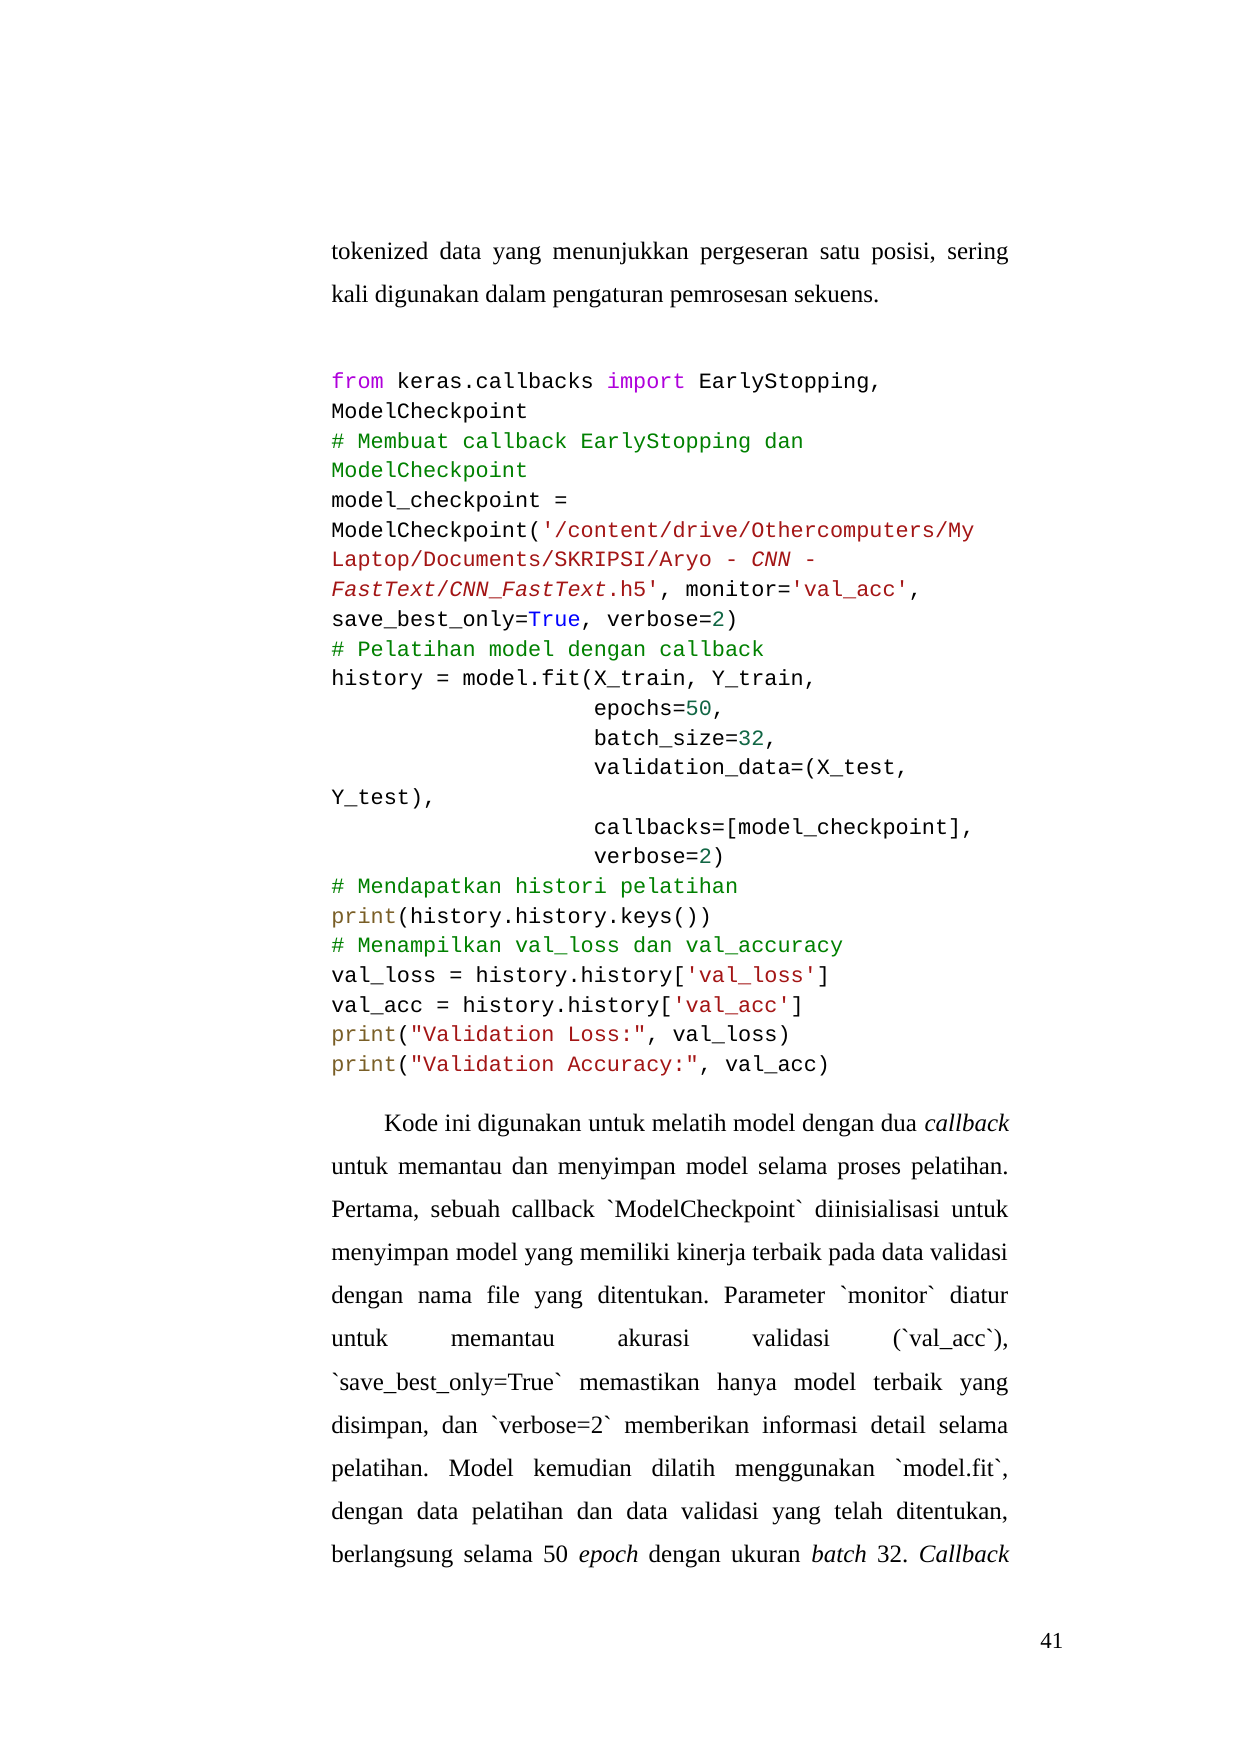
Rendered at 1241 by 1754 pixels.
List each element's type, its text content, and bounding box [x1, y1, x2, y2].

list validation_data=(X_test, Y_test), [331, 752, 1009, 811]
list from keras.callbacks import EarlyStopping, ModelCheckpoint [331, 366, 1009, 425]
list callbacks=[model_checkpoint], [331, 811, 1009, 841]
list print("Validation Accuracy:", val_acc) [331, 1048, 1009, 1078]
list # Mendapatkan histori pelatihan [331, 870, 1009, 900]
list print(history.history.keys()) [331, 900, 1009, 930]
list print("Validation Loss:", val_loss) [331, 1019, 1009, 1048]
list verbose=2) [331, 841, 1009, 870]
list history = model.fit(X_train, Y_train, [331, 662, 1009, 692]
list epochs=50, [331, 692, 1009, 722]
list # Pelatihan model dengan callback [331, 633, 1009, 662]
list # Membuat callback EarlyStopping dan ModelCheckpoint [331, 425, 1009, 484]
list # Menampilkan val_loss dan val_accuracy [331, 930, 1009, 959]
list batch_size=32, [331, 722, 1009, 752]
list val_acc = history.history['val_acc'] [331, 989, 1009, 1019]
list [331, 1108, 1009, 1568]
list model_checkpoint = ModelCheckpoint('/content/drive/Othercomputers/My Laptop/Documents/SKRIPSI/Aryo - CNN - FastText/CNN_FastText.h5', monitor='val_acc', save_best_only=True, verbose=2) [331, 484, 1009, 633]
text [331, 236, 1009, 308]
list val_loss = history.history['val_loss'] [331, 959, 1009, 989]
